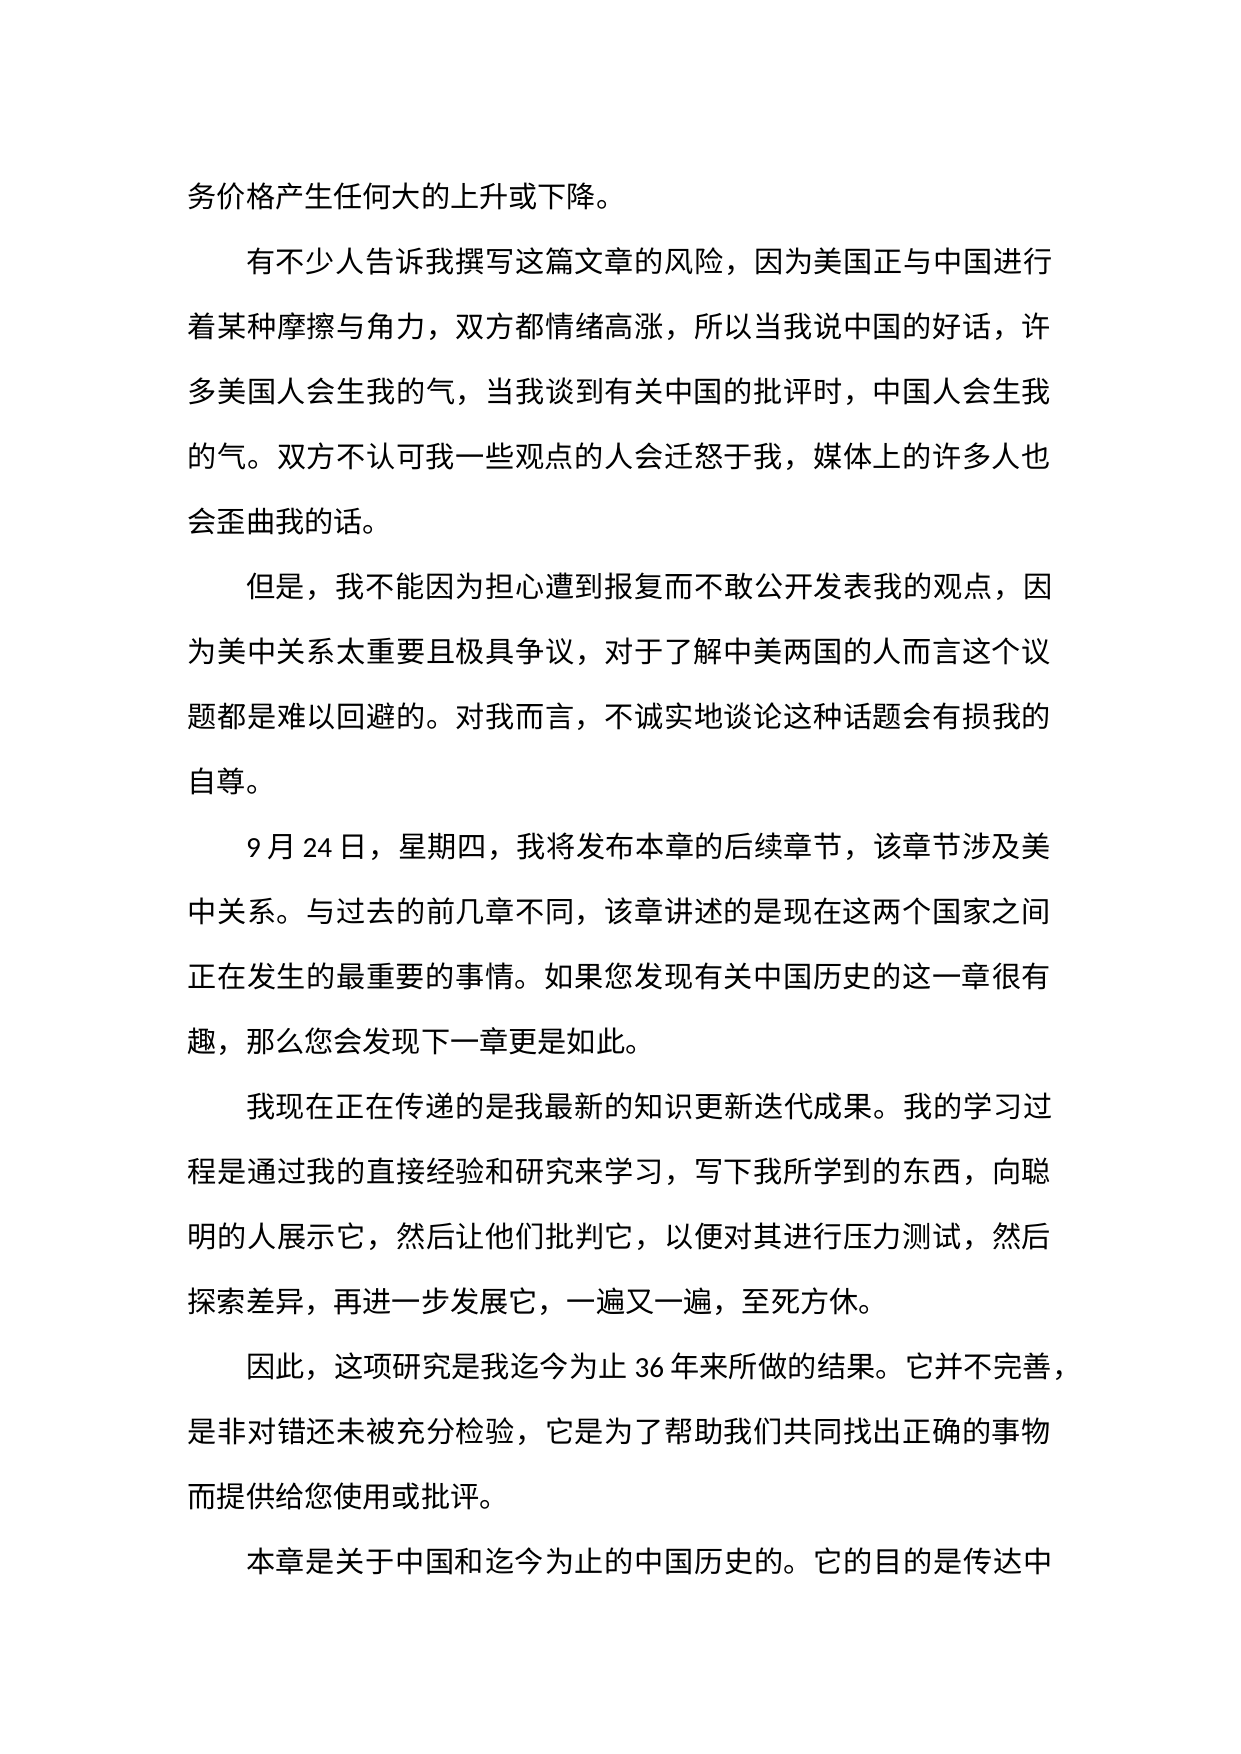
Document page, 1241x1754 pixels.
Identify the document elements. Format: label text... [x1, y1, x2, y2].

text 有不少人告诉我撰写这篇文章的风险，因为美国正与中国进行着某种摩擦与角力，双方都情绪高涨，所以当我说中国的好话，许多美国人会生我的气，当我谈到有关中国的批评时，中国人会生我的气。双方不认可我一些观点的人会迁怒于我，媒体上的许多人也会歪曲我的话。 [187, 227, 1053, 552]
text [187, 1527, 1053, 1592]
text 因此，这项研究是我迄今为止36年来所做的结果。它并不完善，是非对错还未被充分检验，它是为了帮助我们共同找出正确的事物而提供给您使用或批评。 [187, 1332, 1053, 1527]
text 我现在正在传递的是我最新的知识更新迭代成果。我的学习过程是通过我的直接经验和研究来学习，写下我所学到的东西，向聪明的人展示它，然后让他们批判它，以便对其进行压力测试，然后探索差异，再进一步发展它，一遍又一遍，至死方休。 [187, 1072, 1053, 1332]
text 但是，我不能因为担心遭到报复而不敢公开发表我的观点，因为美中关系太重要且极具争议，对于了解中美两国的人而言这个议题都是难以回避的。对我而言，不诚实地谈论这种话题会有损我的自尊。 [187, 552, 1053, 812]
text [187, 162, 1053, 227]
text 9月24日，星期四，我将发布本章的后续章节，该章节涉及美中关系。与过去的前几章不同，该章讲述的是现在这两个国家之间正在发生的最重要的事情。如果您发现有关中国历史的这一章很有趣，那么您会发现下一章更是如此。 [187, 812, 1053, 1072]
